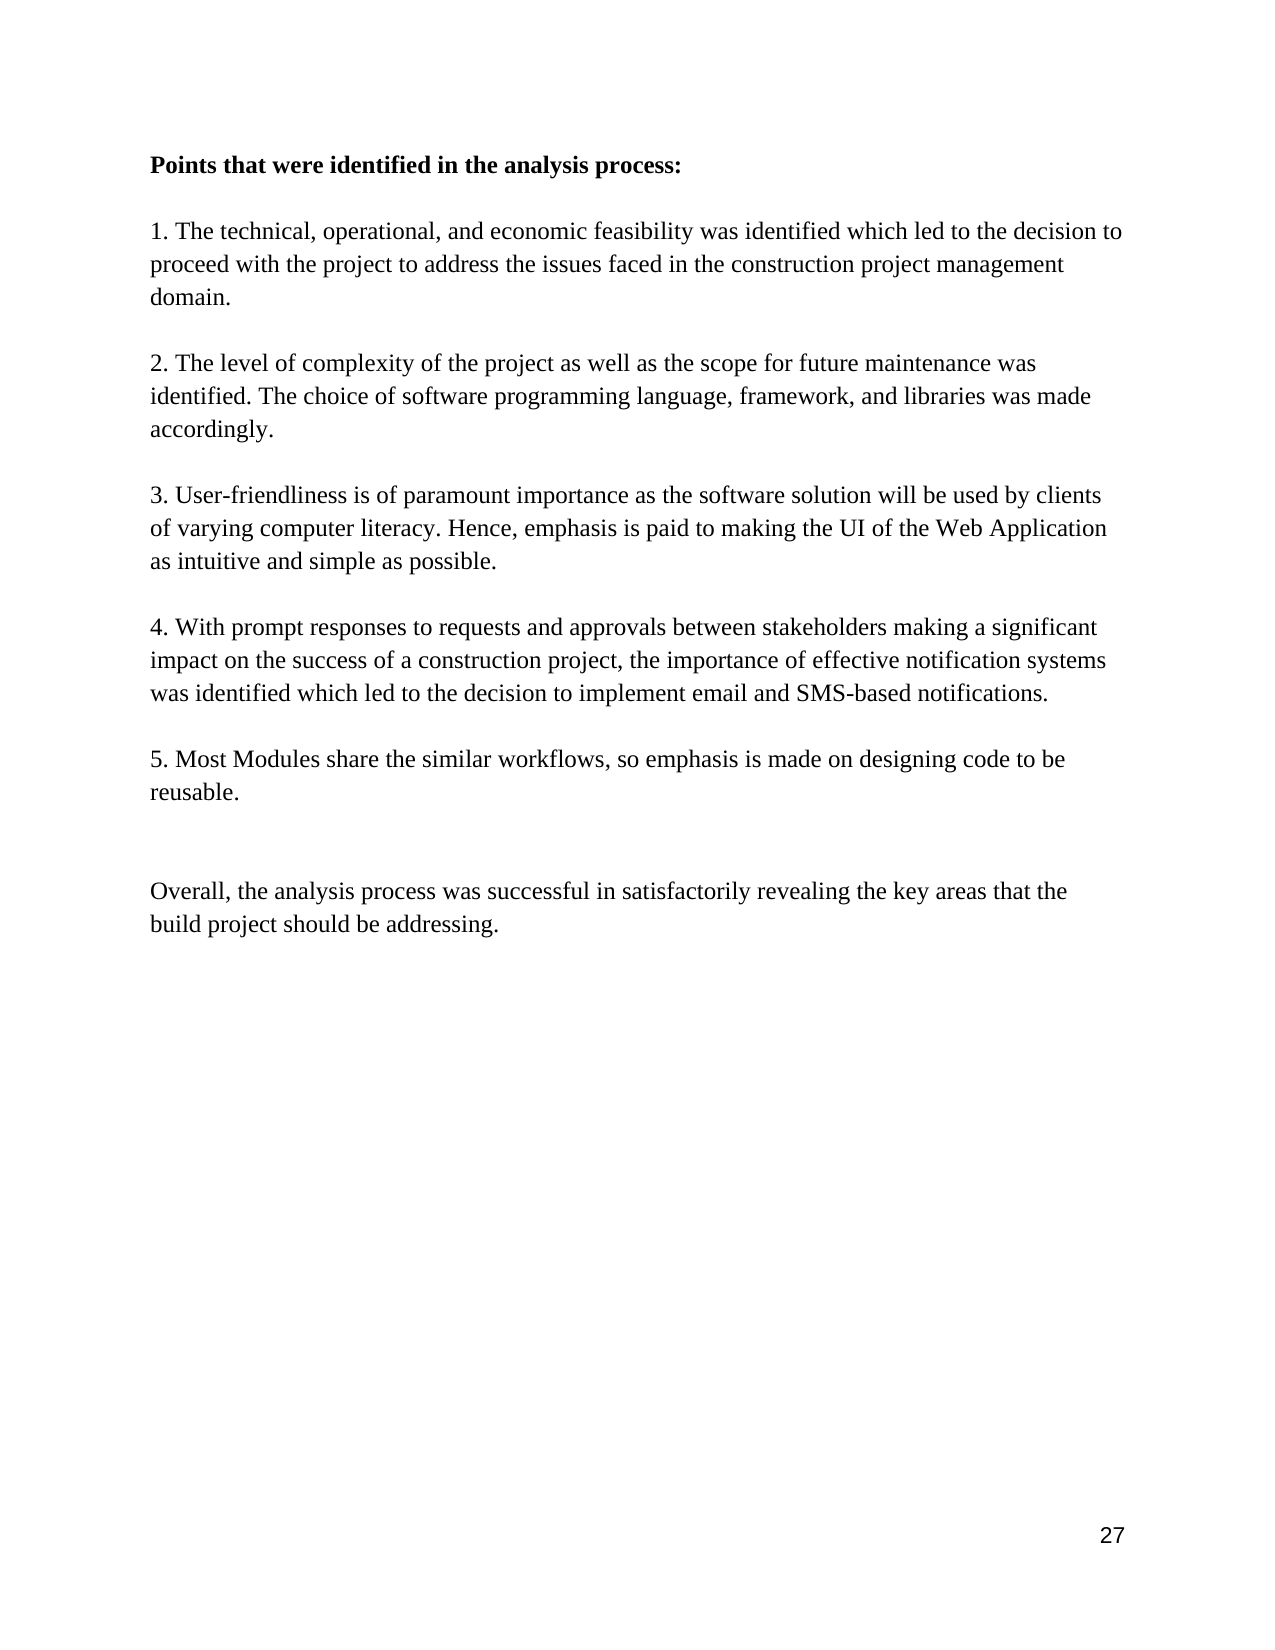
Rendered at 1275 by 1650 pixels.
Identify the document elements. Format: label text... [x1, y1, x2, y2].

text 2. The level of complexity of the project as well as the scope for future maintenance was identified. The choice of software programming language, framework, and libraries was made accordingly. [150, 348, 1125, 443]
text 5. Most Modules share the similar workflows, so emphasis is made on designing code to be reusable. [150, 744, 1125, 806]
text 1. The technical, operational, and economic feasibility was identified which led to the decision to proceed with the project to address the issues faced in the construction project management domain. [150, 216, 1125, 311]
text Points that were identified in the analysis process: [150, 150, 1125, 179]
text 4. With prompt responses to requests and approvals between stakeholders making a significant impact on the success of a construction project, the importance of effective notification systems was identified which led to the decision to implement email and SMS-based notifications. [150, 612, 1125, 707]
text 3. User-friendliness is of paramount importance as the software solution will be used by clients of varying computer literacy. Hence, emphasis is paid to making the UI of the Web Application as intuitive and simple as possible. [150, 480, 1125, 575]
text Overall, the analysis process was successful in satisfactorily revealing the key areas that the build project should be addressing. [150, 876, 1125, 938]
